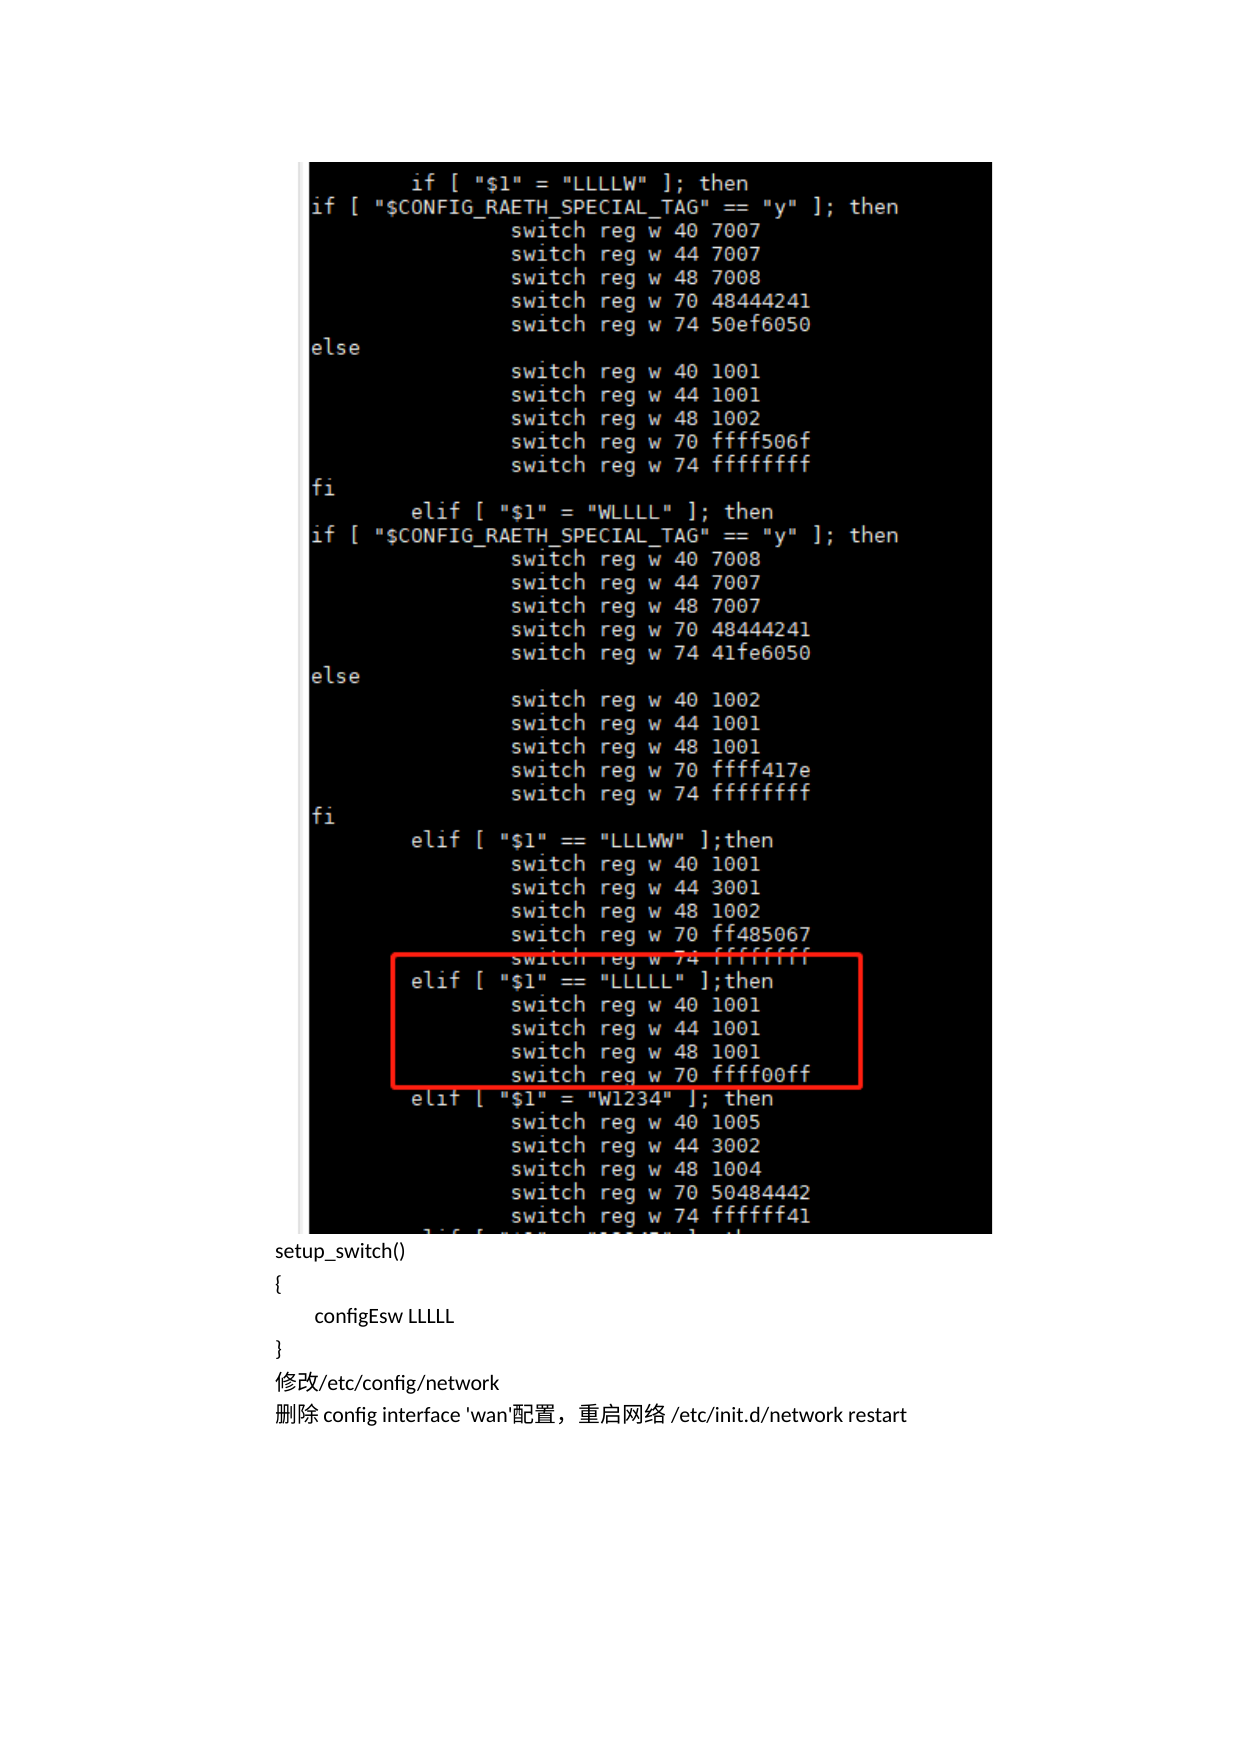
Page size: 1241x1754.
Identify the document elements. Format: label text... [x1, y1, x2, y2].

text { [231, 1267, 1053, 1299]
text 删除config interface 'wan'配置，重启网络 /etc/init.d/network restart [231, 1397, 1053, 1429]
text configEsw LLLLL [231, 1299, 1053, 1332]
text 修改/etc/config/network [231, 1364, 1053, 1397]
text } [231, 1332, 1053, 1364]
text setup_switch() [231, 1234, 1053, 1267]
picture [275, 162, 993, 1234]
